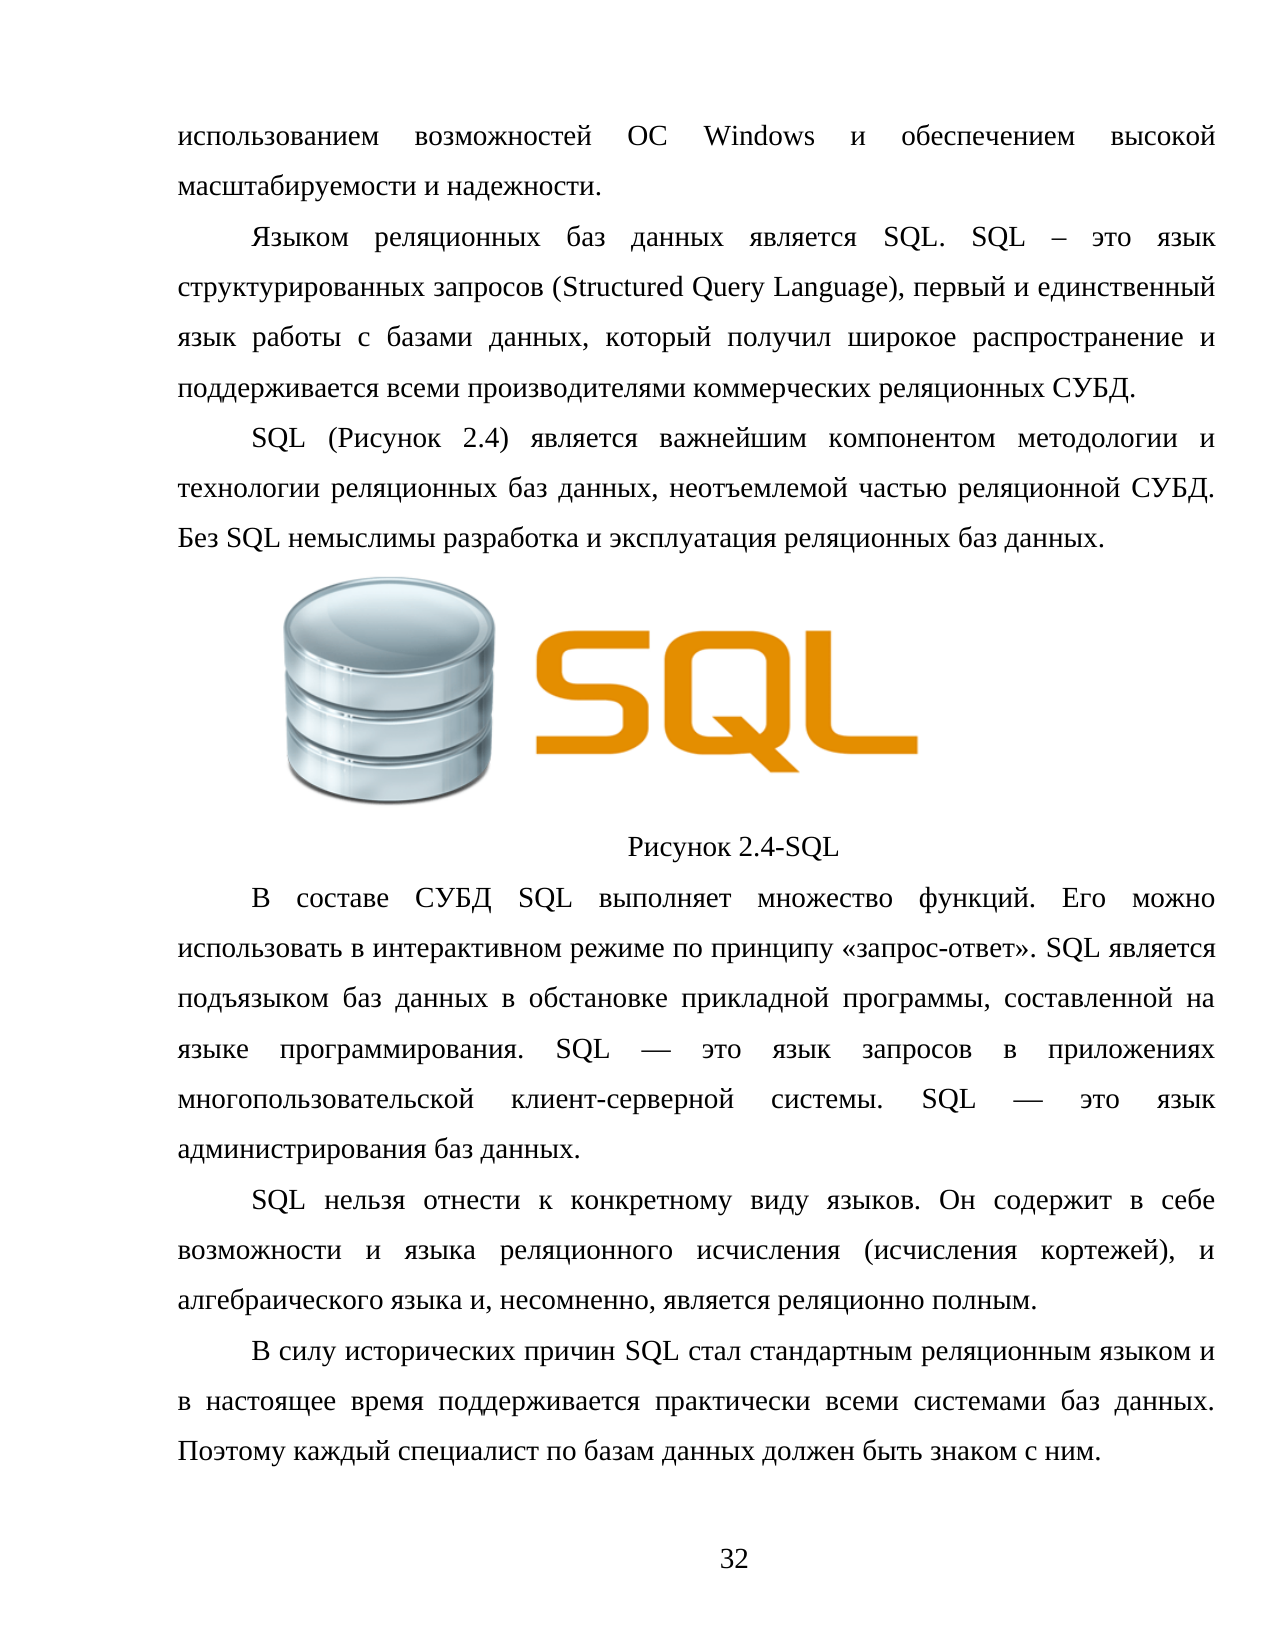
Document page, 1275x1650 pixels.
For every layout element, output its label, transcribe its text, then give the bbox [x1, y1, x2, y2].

text Языком реляционных баз данных является SQL. SQL – это язык структурированных запросов (Structured Query Language), первый и единственный язык работы с базами данных, который получил широкое распространение и поддерживается всеми производителями коммерческих реляционных СУБД. [177, 219, 1216, 403]
text SQL (Рисунок 2.4) является важнейшим компонентом методологии и технологии реляционных баз данных, неотъемлемой частью реляционной СУБД. Без SQL немыслимы разработка и эксплуатация реляционных баз данных. [177, 420, 1216, 554]
text SQL нельзя отнести к конкретному виду языков. Он содержит в себе возможности и языка реляционного исчисления (исчисления кортежей), и алгебраического языка и, несомненно, является реляционно полным. [177, 1182, 1216, 1316]
text Рисунок 2.4-SQL [177, 829, 1216, 863]
picture [251, 571, 965, 813]
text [177, 118, 1216, 202]
text В составе СУБД SQL выполняет множество функций. Его можно использовать в интерактивном режиме по принципу «запрос-ответ». SQL является подъязыком баз данных в обстановке прикладной программы, составленной на языке программирования. SQL — это язык запросов в приложениях многопользовательской клиент-серверной системы. SQL — это язык администрирования баз данных. [177, 880, 1216, 1165]
text В силу исторических причин SQL стал стандартным реляционным языком и в настоящее время поддерживается практически всеми системами баз данных. Поэтому каждый специалист по базам данных должен быть знаком с ним. [177, 1333, 1216, 1467]
